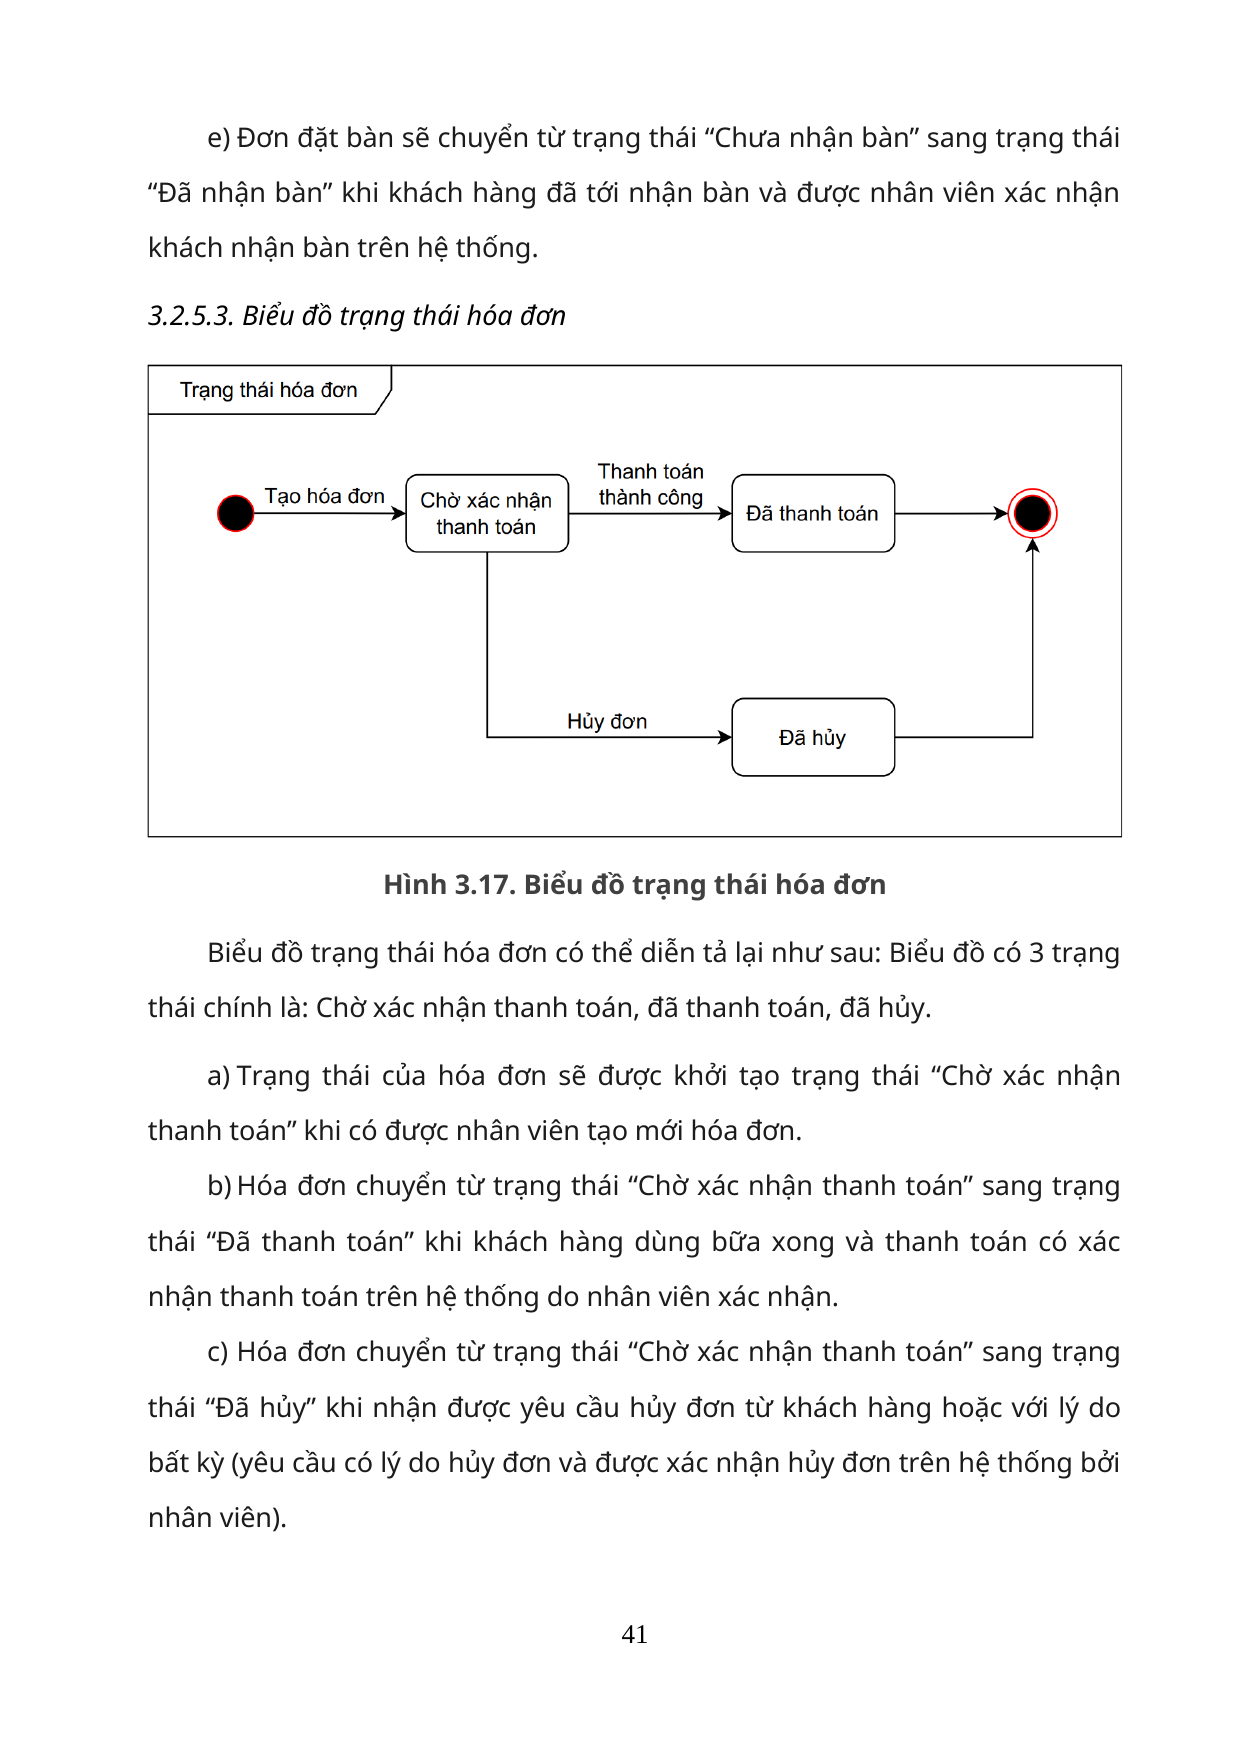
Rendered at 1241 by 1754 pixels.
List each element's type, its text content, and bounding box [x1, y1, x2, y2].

list Đơn đặt bàn sẽ chuyển từ trạng thái “Chưa nhận bàn” sang trạng thái “Đã nhận bàn” khi khách hàng đã tới nhận bàn và được nhân viên xác nhận khách nhận bàn trên hệ thống. [148, 118, 1122, 266]
subtitle 3.2.5.3. Biểu đồ trạng thái hóa đơn [148, 297, 1122, 333]
list Hóa đơn chuyển từ trạng thái “Chờ xác nhận thanh toán” sang trạng thái “Đã hủy” khi nhận được yêu cầu hủy đơn từ khách hàng hoặc với lý do bất kỳ (yêu cầu có lý do hủy đơn và được xác nhận hủy đơn trên hệ thống bởi nhân viên). [148, 1333, 1122, 1536]
text Biểu đồ trạng thái hóa đơn có thể diễn tả lại như sau: Biểu đồ có 3 trạng thái chính là: Chờ xác nhận thanh toán, đã thanh toán, đã hủy. [148, 933, 1122, 1025]
list Hóa đơn chuyển từ trạng thái “Chờ xác nhận thanh toán” sang trạng thái “Đã thanh toán” khi khách hàng dùng bữa xong và thanh toán có xác nhận thanh toán trên hệ thống do nhân viên xác nhận. [148, 1167, 1122, 1314]
list Trạng thái của hóa đơn sẽ được khởi tạo trạng thái “Chờ xác nhận thanh toán” khi có được nhân viên tạo mới hóa đơn. [148, 1056, 1122, 1148]
text Hình 3.17. Biểu đồ trạng thái hóa đơn [148, 865, 1122, 902]
picture [147, 364, 1123, 838]
